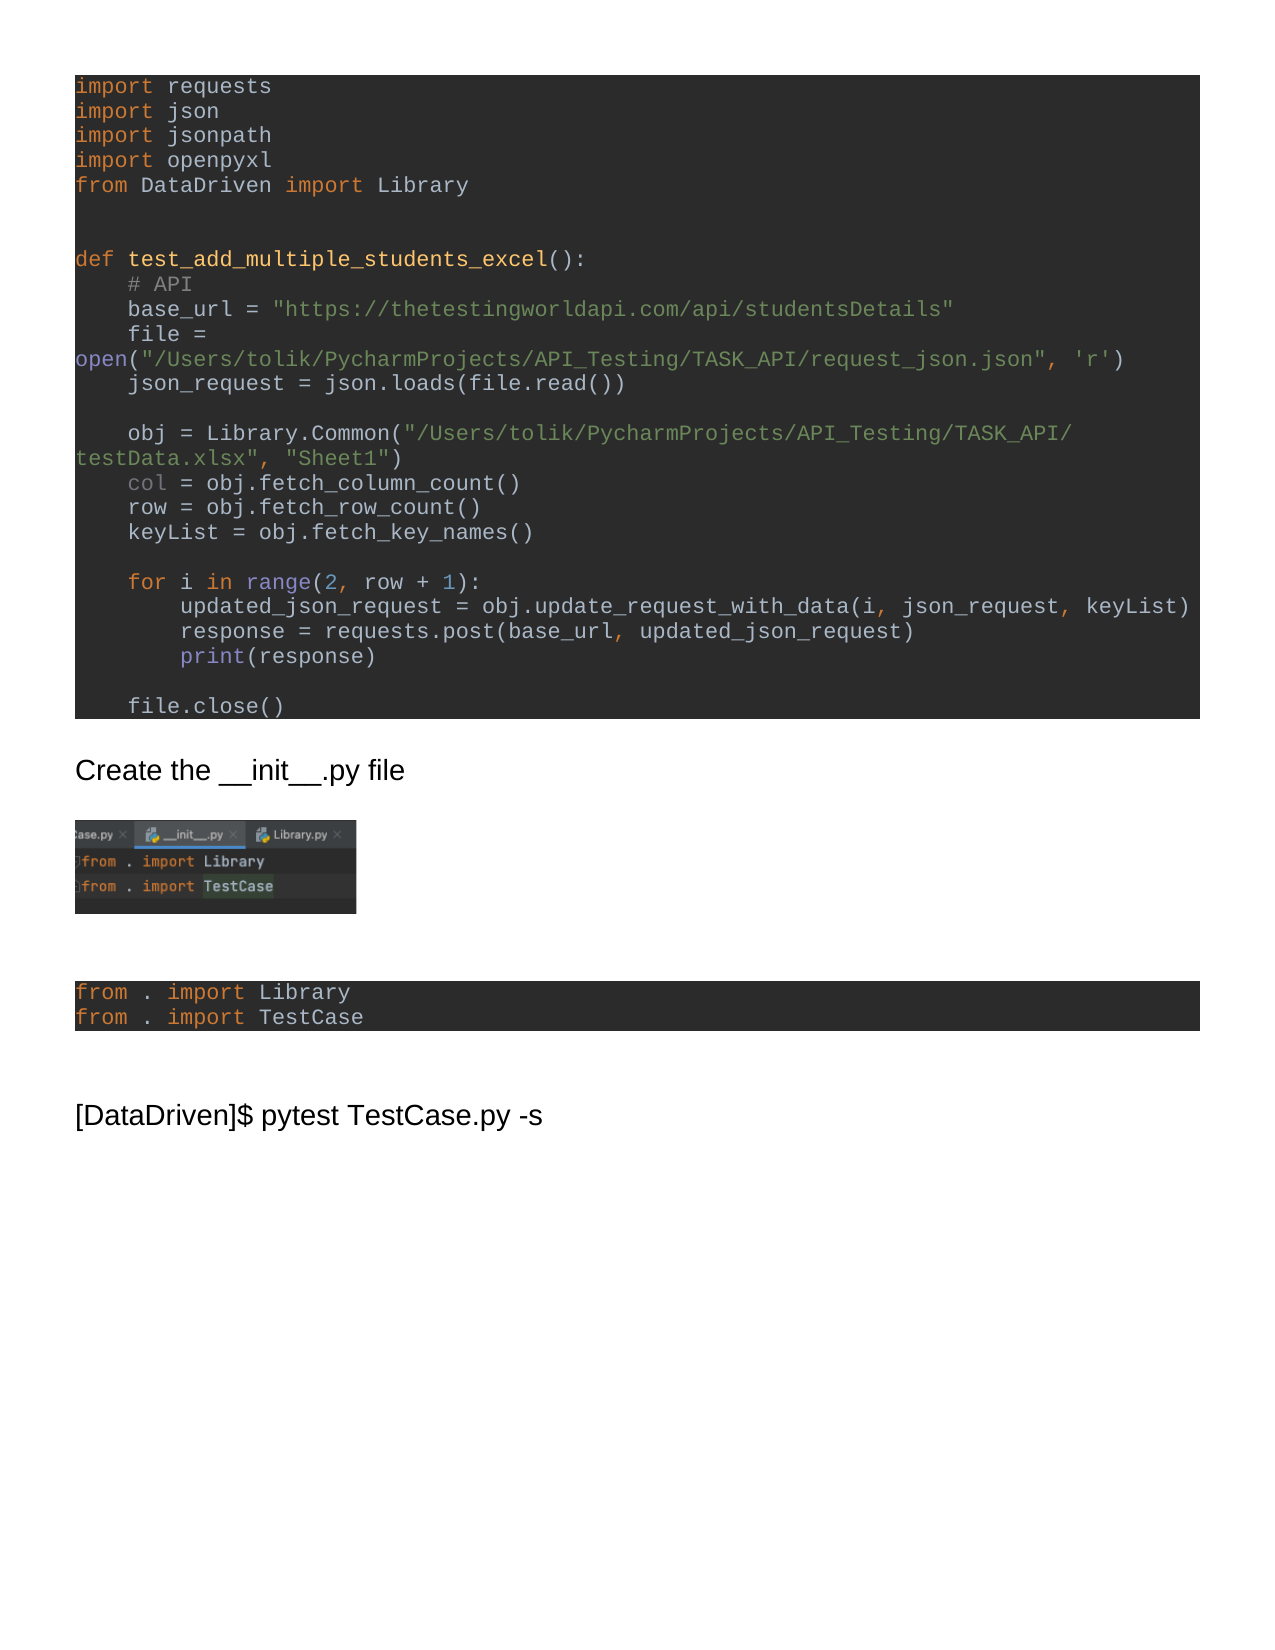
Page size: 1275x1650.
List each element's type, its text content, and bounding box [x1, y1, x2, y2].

text import requests import json import jsonpath import openpyxl from DataDriven import Library def test_add_multiple_students_excel(): # API base_url = "https://thetestingworldapi.com/api/studentsDetails" file = open("/Users/tolik/PycharmProjects/API_Testing/TASK_API/request_json.json", 'r') json_request = json.loads(file.read()) obj = Library.Common("/Users/tolik/PycharmProjects/API_Testing/TASK_API/testData.xlsx", "Sheet1") col = obj.fetch_column_count() row = obj.fetch_row_count() keyList = obj.fetch_key_names() for i in range(2, row + 1): updated_json_request = obj.update_request_with_data(i, json_request, keyList) response = requests.post(base_url, updated_json_request) print(response) file.close() [75, 75, 1200, 719]
text Create the __init__.py file [75, 753, 1200, 787]
text [DataDriven]$ pytest TestCase.py -s [75, 1098, 1200, 1131]
picture [75, 820, 357, 914]
text from . import Library from . import TestCase [75, 981, 1200, 1031]
